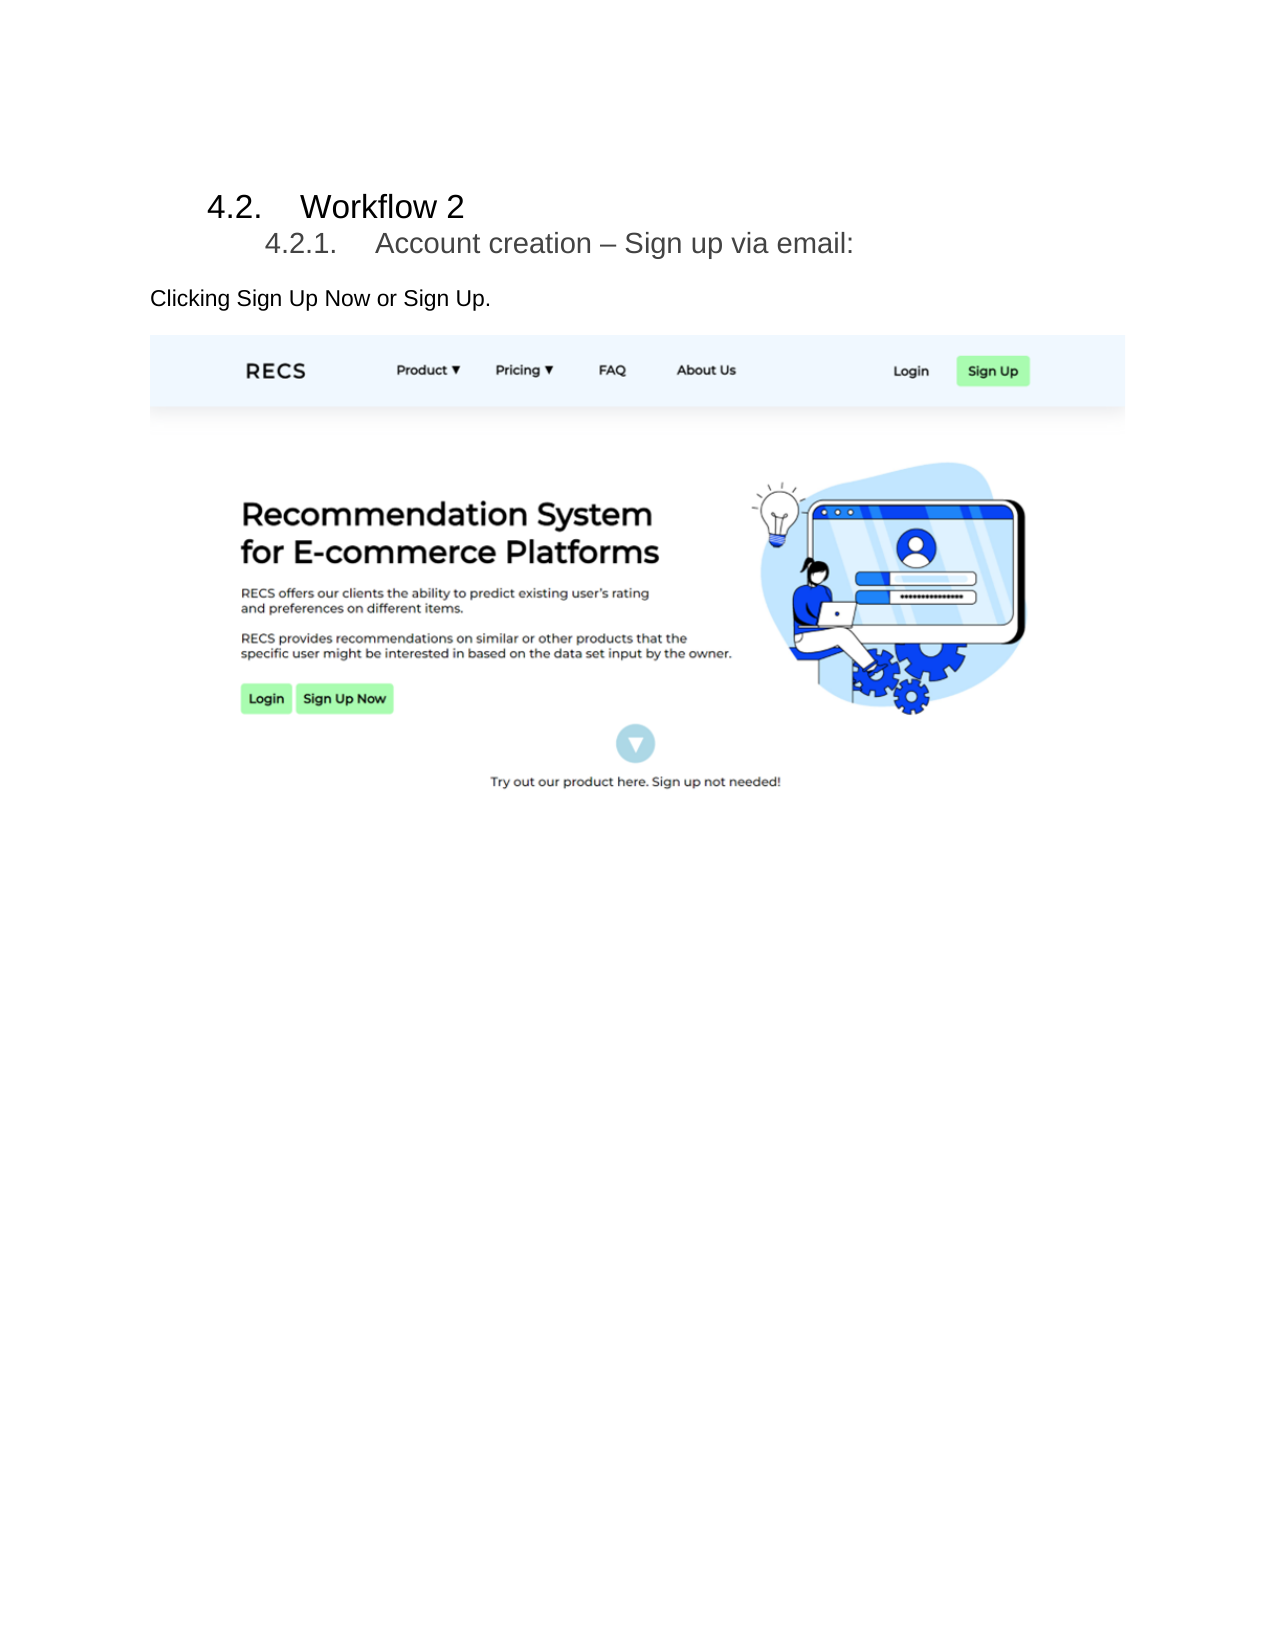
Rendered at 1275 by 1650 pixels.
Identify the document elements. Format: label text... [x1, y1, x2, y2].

text Clicking Sign Up Now or Sign Up. [150, 284, 1125, 311]
subtitle Workflow 2 [262, 187, 1125, 226]
picture [150, 335, 1125, 809]
subtitle Account creation – Sign up via email: [337, 226, 1125, 259]
